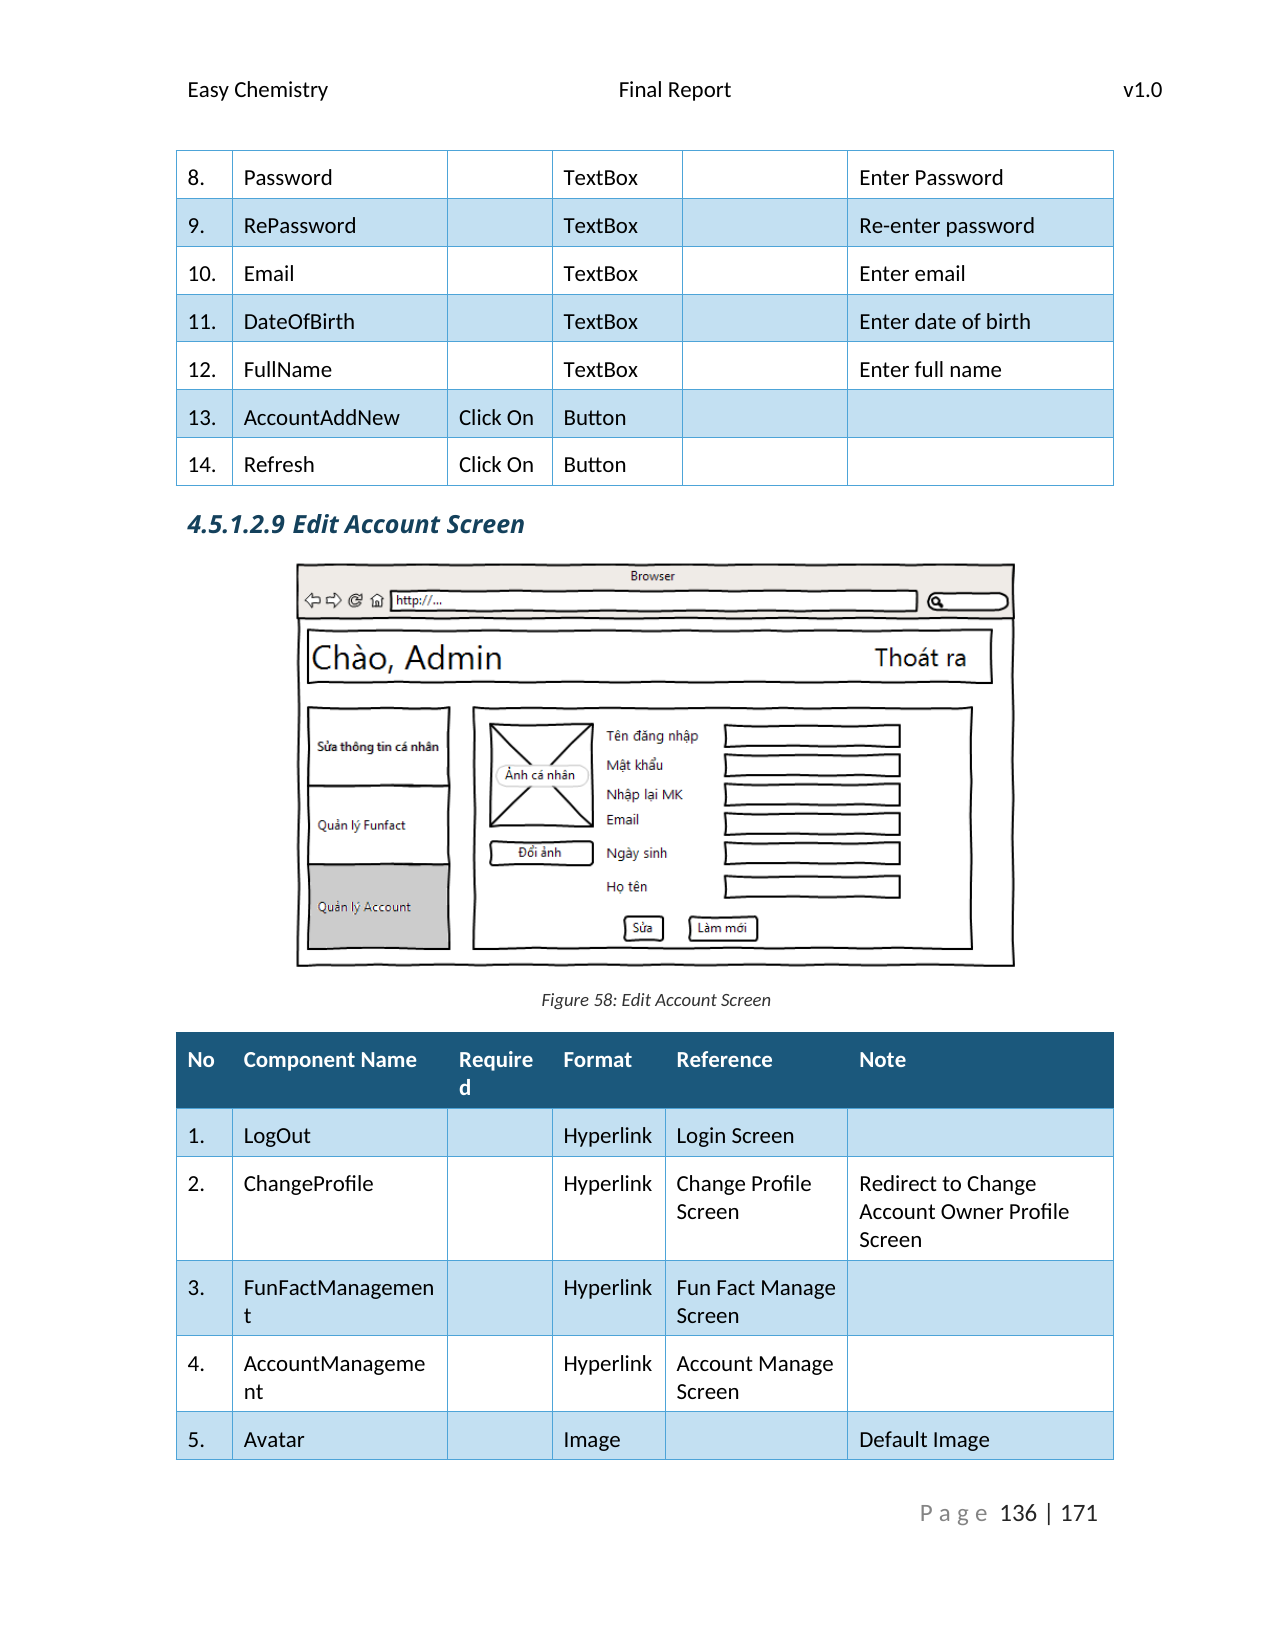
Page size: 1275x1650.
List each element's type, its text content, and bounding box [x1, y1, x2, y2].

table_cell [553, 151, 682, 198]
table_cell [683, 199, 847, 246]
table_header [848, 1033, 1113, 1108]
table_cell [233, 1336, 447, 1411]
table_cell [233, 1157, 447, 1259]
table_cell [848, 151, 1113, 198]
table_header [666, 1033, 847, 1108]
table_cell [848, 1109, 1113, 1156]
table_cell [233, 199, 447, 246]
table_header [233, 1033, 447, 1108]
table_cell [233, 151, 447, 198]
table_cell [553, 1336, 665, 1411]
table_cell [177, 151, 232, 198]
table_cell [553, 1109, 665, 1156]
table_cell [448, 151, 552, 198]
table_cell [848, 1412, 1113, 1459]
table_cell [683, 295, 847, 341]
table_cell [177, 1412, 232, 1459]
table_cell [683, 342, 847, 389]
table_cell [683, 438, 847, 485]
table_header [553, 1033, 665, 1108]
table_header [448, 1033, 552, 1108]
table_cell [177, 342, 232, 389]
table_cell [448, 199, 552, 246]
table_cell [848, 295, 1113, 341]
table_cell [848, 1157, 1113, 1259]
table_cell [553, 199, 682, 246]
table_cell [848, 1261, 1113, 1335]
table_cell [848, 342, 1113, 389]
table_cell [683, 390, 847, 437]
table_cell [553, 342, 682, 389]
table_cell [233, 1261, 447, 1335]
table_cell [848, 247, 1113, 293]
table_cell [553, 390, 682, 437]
picture [294, 560, 1018, 970]
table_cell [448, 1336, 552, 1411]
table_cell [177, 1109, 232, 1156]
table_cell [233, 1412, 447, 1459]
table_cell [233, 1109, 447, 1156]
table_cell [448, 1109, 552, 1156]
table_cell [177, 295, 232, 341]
subtitle Edit Account Screen [187, 507, 1125, 541]
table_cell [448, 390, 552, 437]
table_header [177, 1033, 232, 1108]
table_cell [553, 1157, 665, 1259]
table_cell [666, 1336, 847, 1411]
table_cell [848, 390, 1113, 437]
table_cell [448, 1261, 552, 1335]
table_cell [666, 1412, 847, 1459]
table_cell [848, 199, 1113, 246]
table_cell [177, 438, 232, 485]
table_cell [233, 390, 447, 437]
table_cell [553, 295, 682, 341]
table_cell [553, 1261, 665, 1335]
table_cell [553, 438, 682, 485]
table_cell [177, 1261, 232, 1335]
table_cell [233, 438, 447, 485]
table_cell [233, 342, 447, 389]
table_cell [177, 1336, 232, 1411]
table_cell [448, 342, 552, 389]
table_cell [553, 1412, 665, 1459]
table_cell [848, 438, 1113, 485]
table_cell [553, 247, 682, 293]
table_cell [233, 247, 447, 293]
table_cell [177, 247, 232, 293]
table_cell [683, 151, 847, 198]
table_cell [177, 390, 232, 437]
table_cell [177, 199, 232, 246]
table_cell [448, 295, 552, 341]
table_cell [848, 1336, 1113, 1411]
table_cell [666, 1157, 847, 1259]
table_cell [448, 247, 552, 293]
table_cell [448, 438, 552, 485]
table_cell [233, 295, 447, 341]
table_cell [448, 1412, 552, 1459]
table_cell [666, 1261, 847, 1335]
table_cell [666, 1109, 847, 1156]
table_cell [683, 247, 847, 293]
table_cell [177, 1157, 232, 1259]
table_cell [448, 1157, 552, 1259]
